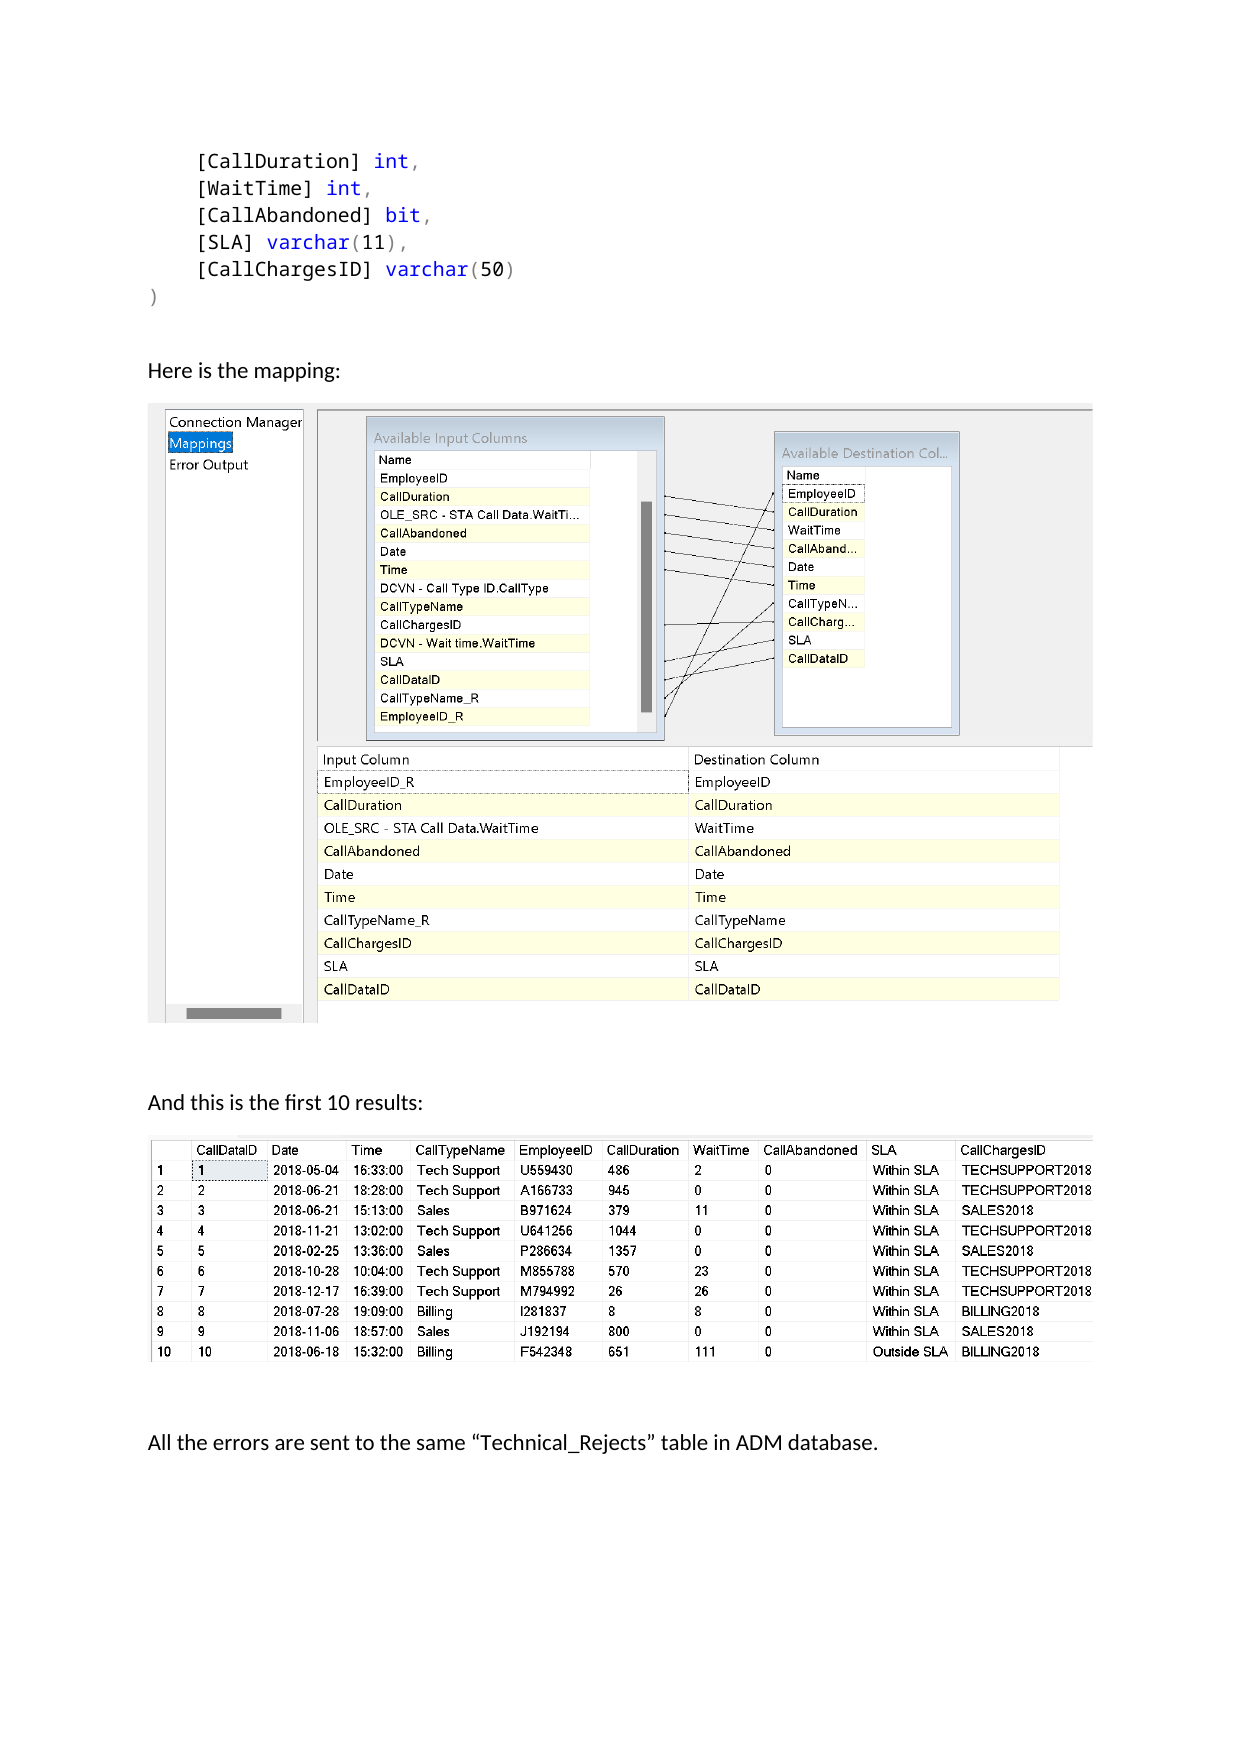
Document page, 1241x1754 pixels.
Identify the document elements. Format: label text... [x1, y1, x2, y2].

text [WaitTime] int, [148, 174, 1093, 202]
text All the errors are sent to the same “Technical_Rejects” table in ADM database. [148, 1428, 1093, 1456]
text [SLA] varchar(11), [148, 228, 1093, 256]
picture [147, 403, 1093, 1023]
text [CallChargesID] varchar(50) [148, 256, 1093, 282]
picture [147, 1135, 1093, 1362]
text ) [148, 282, 1093, 309]
text [CallDuration] int, [148, 148, 1093, 174]
text Here is the mapping: [148, 356, 1093, 384]
text [CallAbandoned] bit, [148, 202, 1093, 228]
text And this is the first 10 results: [148, 1088, 1093, 1117]
